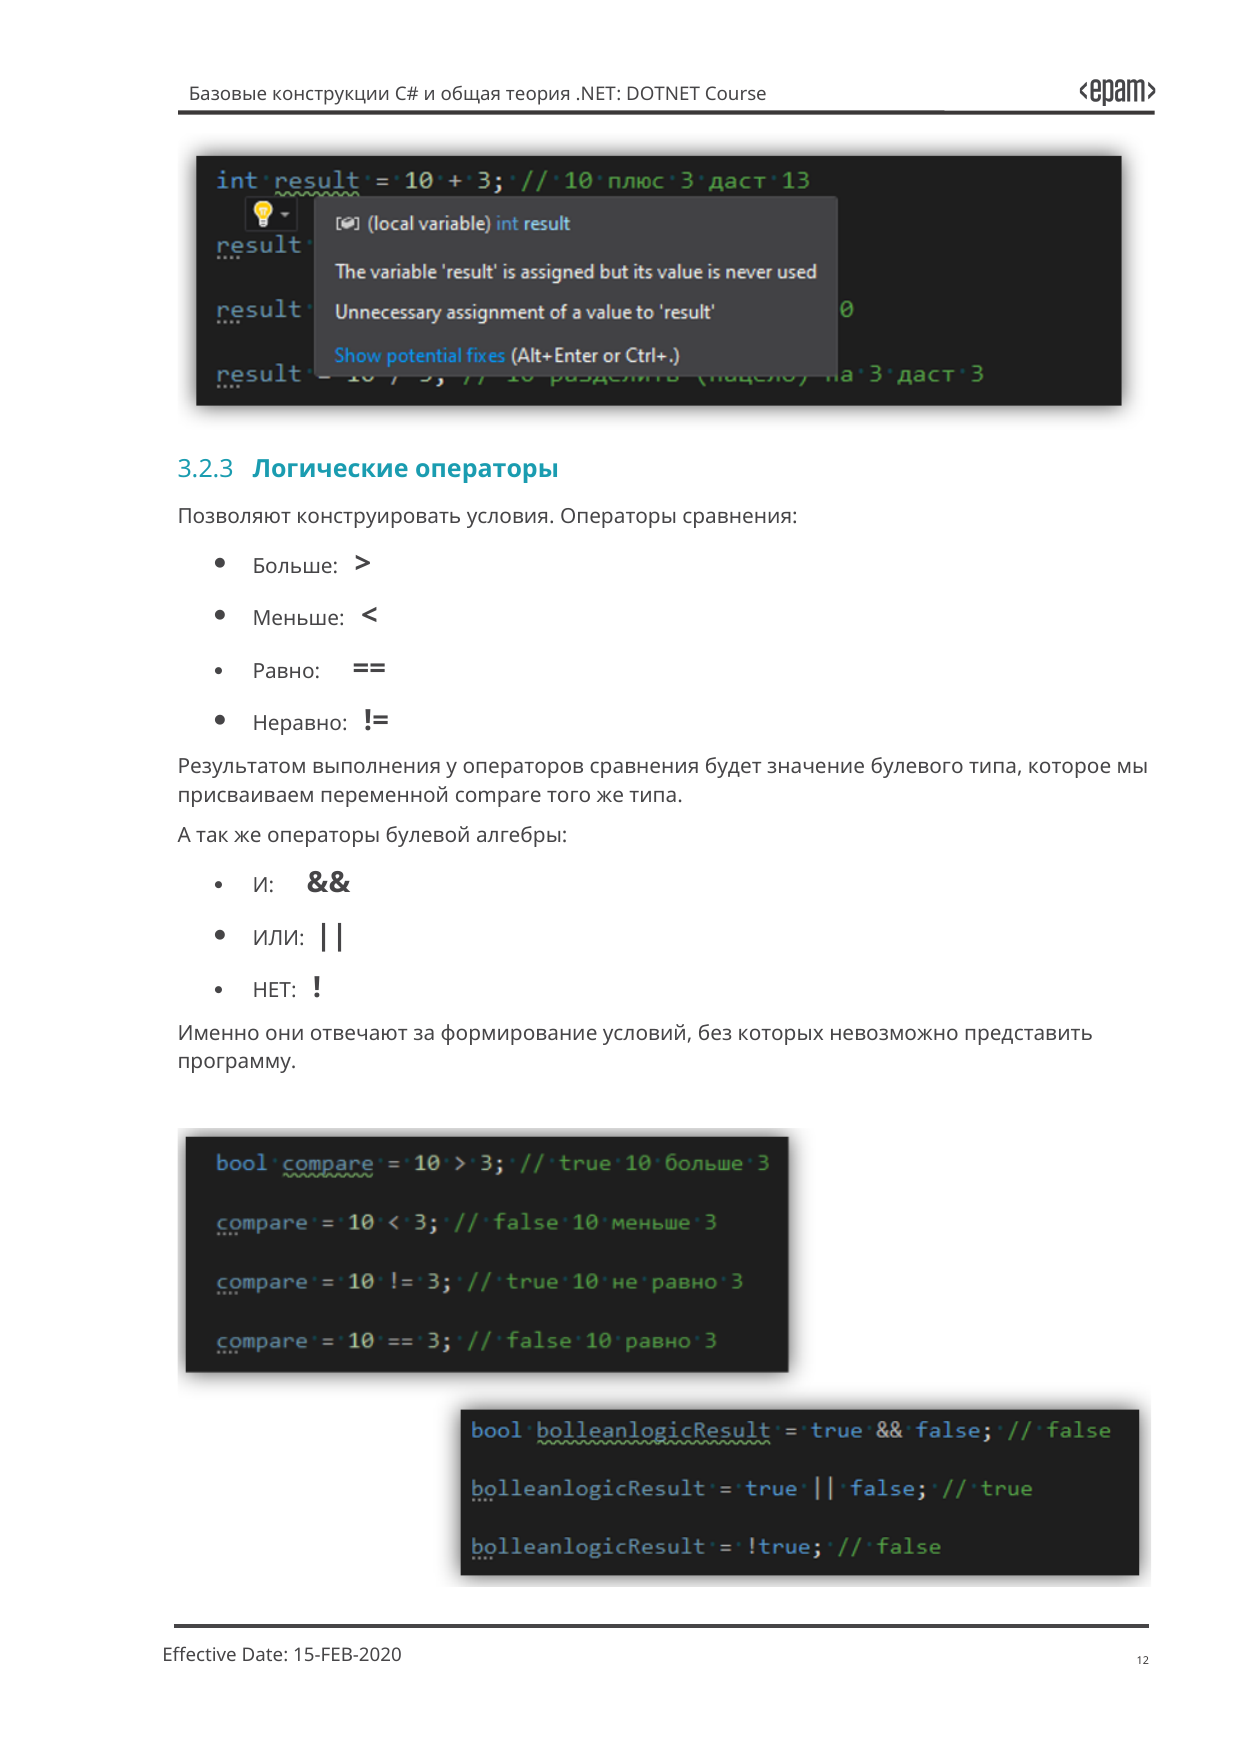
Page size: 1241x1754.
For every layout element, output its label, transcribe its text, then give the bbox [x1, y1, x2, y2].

list НЕТ: ! [215, 966, 1152, 1006]
picture [177, 133, 1152, 430]
picture [177, 1128, 1152, 1587]
text А так же операторы булевой алгебры: [177, 821, 1152, 849]
text Позволяют конструировать условия. Операторы сравнения: [177, 502, 1152, 530]
subtitle Логические операторы [177, 451, 1152, 485]
text Результатом выполнения у операторов сравнения будет значение булевого типа, которое мы присваиваем переменной compare того же типа. [177, 751, 1152, 808]
list Меньше: < [215, 595, 1152, 634]
list И: && [215, 862, 1152, 901]
list Неравно: != [215, 699, 1152, 739]
list Равно: == [215, 647, 1152, 687]
list ИЛИ: || [215, 914, 1152, 953]
list Больше: > [215, 542, 1152, 582]
text Именно они отвечают за формирование условий, без которых невозможно представить программу. [177, 1018, 1152, 1075]
